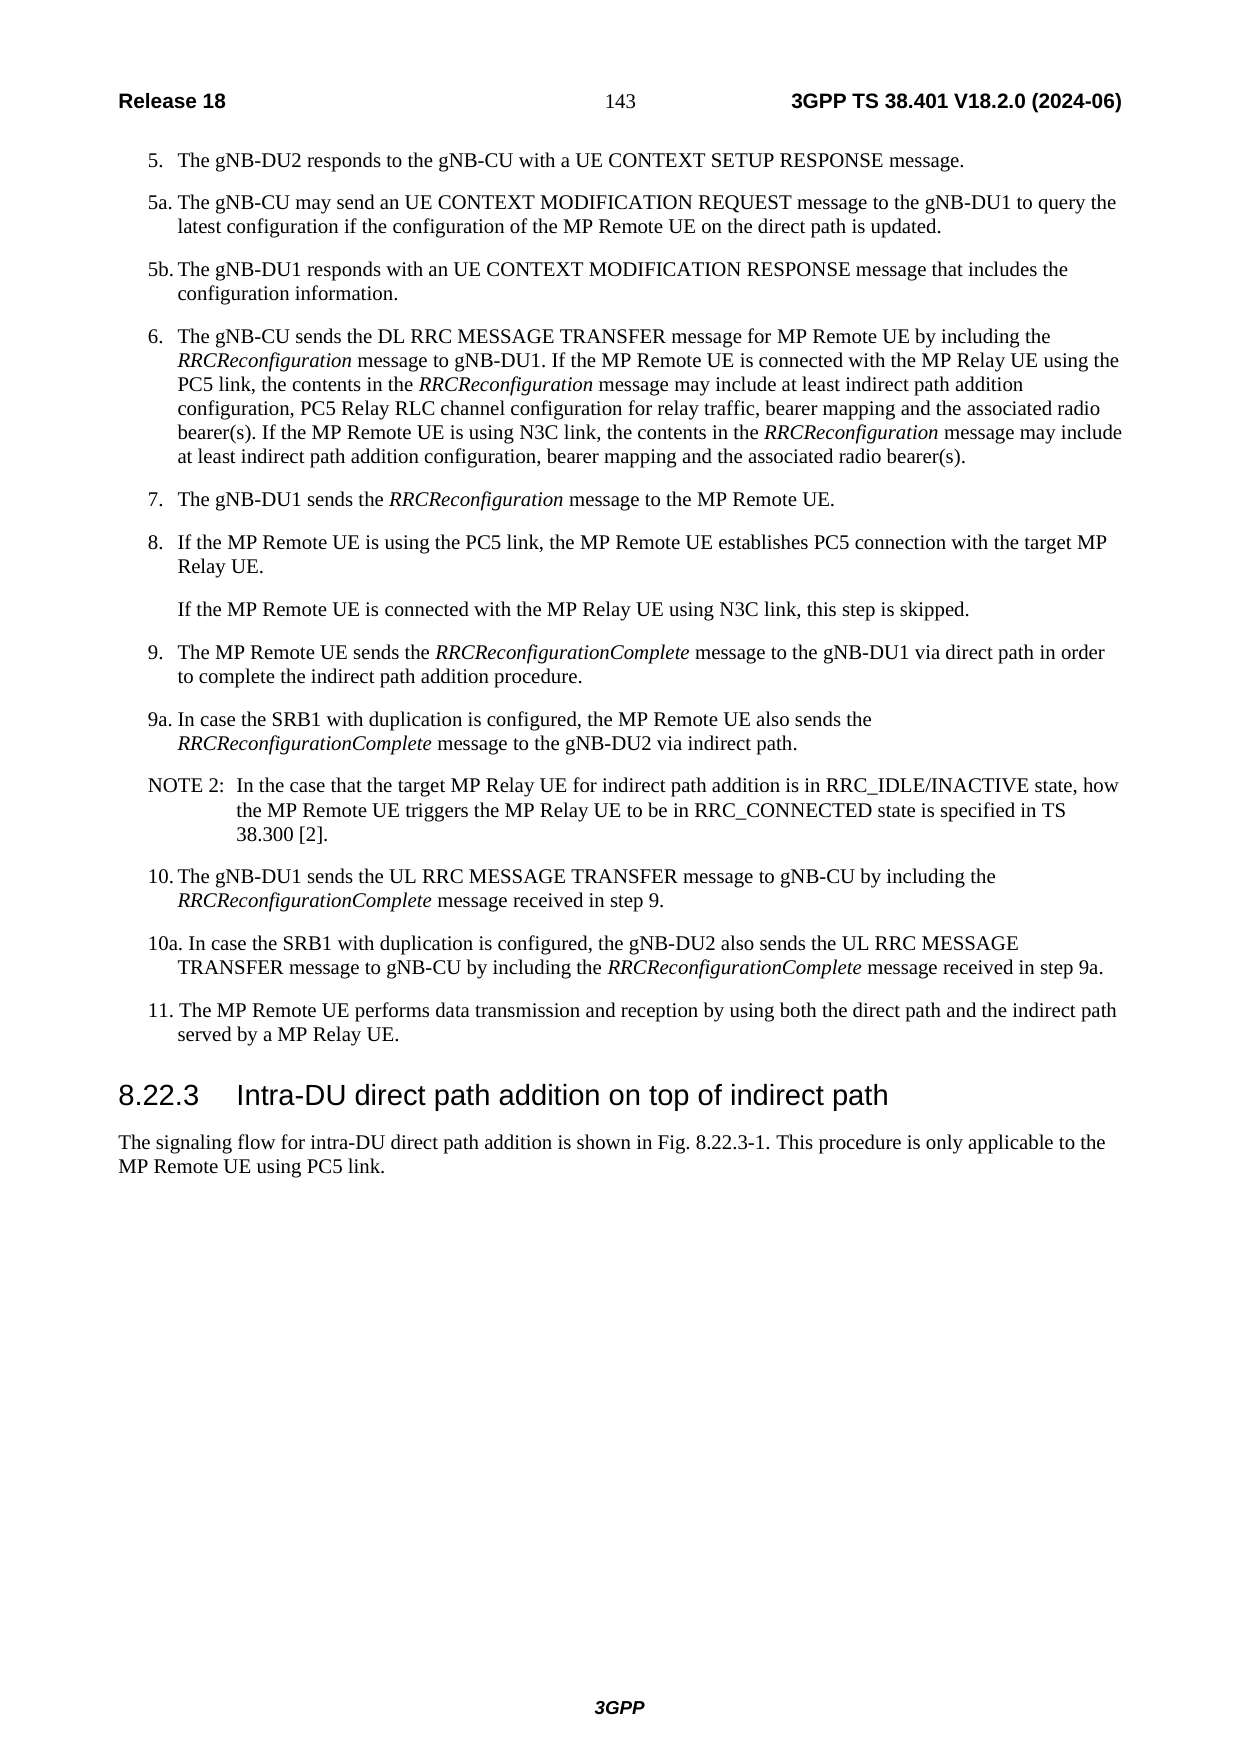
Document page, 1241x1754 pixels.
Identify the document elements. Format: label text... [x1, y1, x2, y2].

text NOTE 2: In the case that the target MP Relay UE for indirect path addition is in RRC_IDLE/INACTIVE state, how the MP Remote UE triggers the MP Relay UE to be in RRC_CONNECTED state is specified in TS 38.300 [2]. [148, 773, 1122, 846]
text 5b. The gNB-DU1 responds with an UE CONTEXT MODIFICATION RESPONSE message that includes the configuration information. [148, 257, 1122, 305]
text 9. The MP Remote UE sends the RRCReconfigurationComplete message to the gNB-DU1 via direct path in order to complete the indirect path addition procedure. [148, 640, 1122, 688]
text 5a. The gNB-CU may send an UE CONTEXT MODIFICATION REQUEST message to the gNB-DU1 to query the latest configuration if the configuration of the MP Remote UE on the direct path is updated. [148, 190, 1122, 238]
subtitle 8.22.3 Intra-DU direct path addition on top of indirect path [118, 1077, 1122, 1111]
text 10. The gNB-DU1 sends the UL RRC MESSAGE TRANSFER message to gNB-CU by including the RRCReconfigurationComplete message received in step 9. [148, 864, 1122, 912]
text 7. The gNB-DU1 sends the RRCReconfiguration message to the MP Remote UE. [148, 487, 1122, 511]
text 5. The gNB-DU2 responds to the gNB-CU with a UE CONTEXT SETUP RESPONSE message. [148, 147, 1122, 172]
text 8. If the MP Remote UE is using the PC5 link, the MP Remote UE establishes PC5 connection with the target MP Relay UE. [148, 530, 1122, 578]
text The signaling flow for intra-DU direct path addition is shown in Fig. 8.22.3-1. This procedure is only applicable to the MP Remote UE using PC5 link. [118, 1130, 1122, 1178]
text 11. The MP Remote UE performs data transmission and reception by using both the direct path and the indirect path served by a MP Relay UE. [148, 998, 1122, 1046]
text If the MP Remote UE is connected with the MP Relay UE using N3C link, this step is skipped. [148, 597, 1122, 621]
text 6. The gNB-CU sends the DL RRC MESSAGE TRANSFER message for MP Remote UE by including the RRCReconfiguration message to gNB-DU1. If the MP Remote UE is connected with the MP Relay UE using the PC5 link, the contents in the RRCReconfiguration message may include at least indirect path addition configuration, PC5 Relay RLC channel configuration for relay traffic, bearer mapping and the associated radio bearer(s). If the MP Remote UE is using N3C link, the contents in the RRCReconfiguration message may include at least indirect path addition configuration, bearer mapping and the associated radio bearer(s). [148, 324, 1122, 468]
text 10a. In case the SRB1 with duplication is configured, the gNB-DU2 also sends the UL RRC MESSAGE TRANSFER message to gNB-CU by including the RRCReconfigurationComplete message received in step 9a. [148, 931, 1122, 979]
text 9a. In case the SRB1 with duplication is configured, the MP Remote UE also sends the RRCReconfigurationComplete message to the gNB-DU2 via indirect path. [148, 707, 1122, 755]
